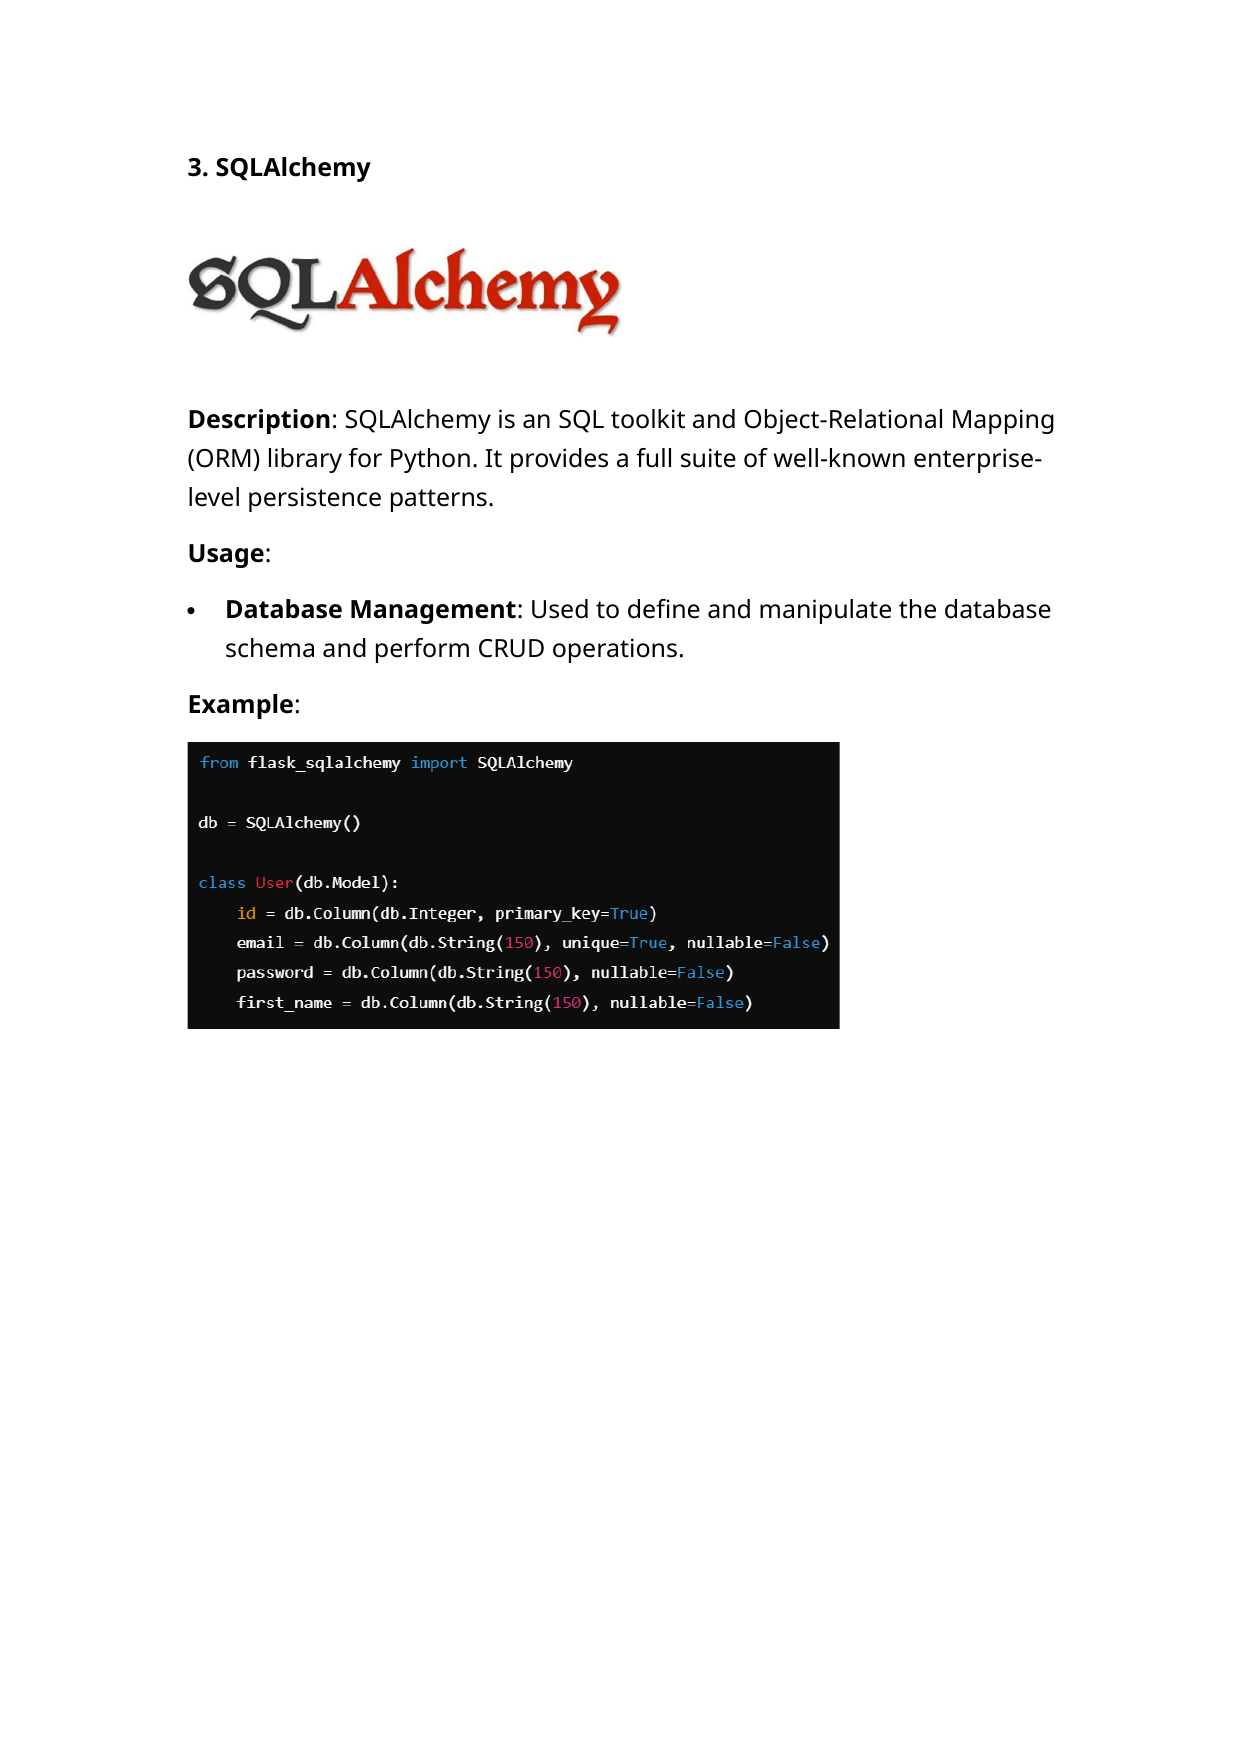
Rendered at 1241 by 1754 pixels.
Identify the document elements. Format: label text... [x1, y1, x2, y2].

text 3. SQLAlchemy [187, 150, 1090, 184]
text Example: [187, 687, 1090, 721]
picture [187, 742, 840, 1029]
text Usage: [187, 536, 1090, 570]
text Description: SQLAlchemy is an SQL toolkit and Object-Relational Mapping (ORM) library for Python. It provides a full suite of well-known enterprise-level persistence patterns. [187, 402, 1090, 514]
list Database Management: Used to define and manipulate the database schema and perform CRUD operations. [187, 592, 1090, 665]
picture [187, 205, 623, 380]
